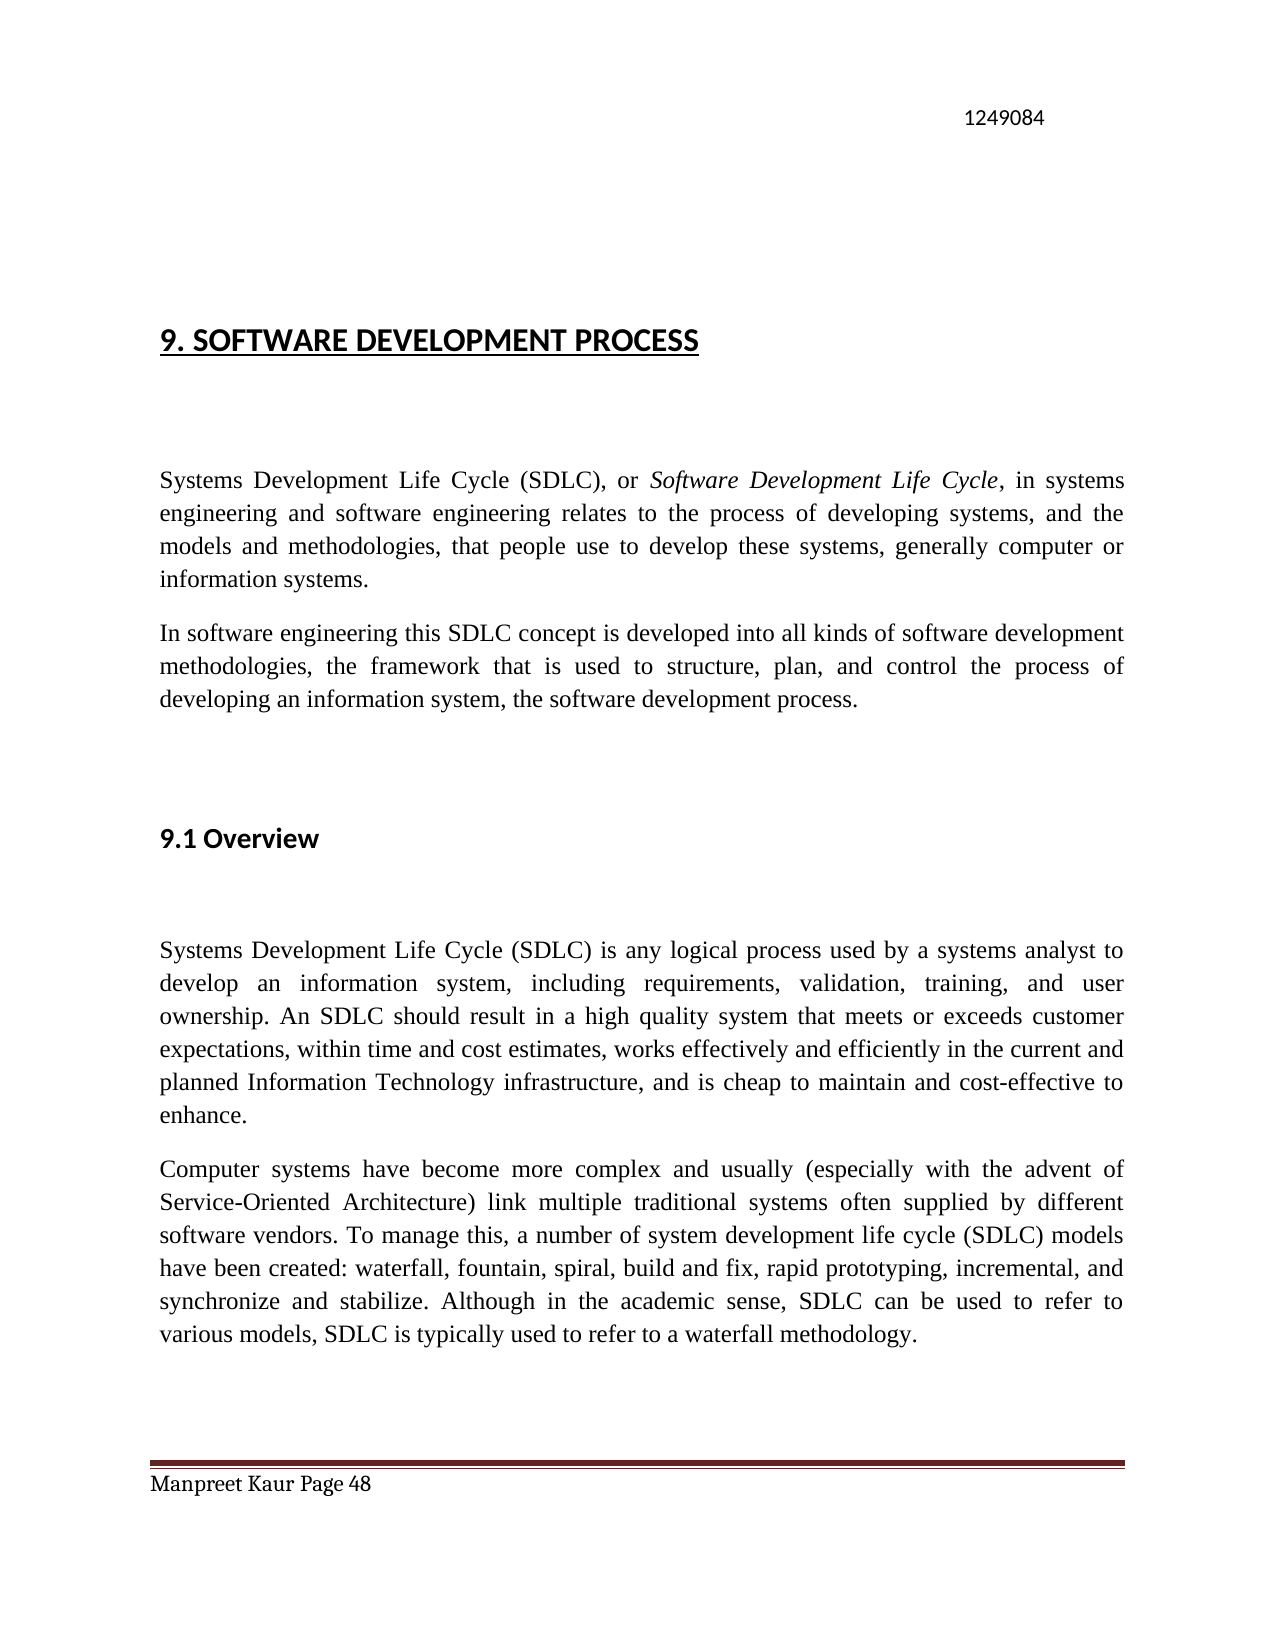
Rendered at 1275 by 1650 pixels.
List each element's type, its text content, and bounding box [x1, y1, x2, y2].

text Computer systems have become more complex and usually (especially with the advent of Service-Oriented Architecture) link multiple traditional systems often supplied by different software vendors. To manage this, a number of system development life cycle (SDLC) models have been created: waterfall, fountain, spiral, build and fix, rapid prototyping, incremental, and synchronize and stabilize. Although in the academic sense, SDLC can be used to refer to various models, SDLC is typically used to refer to a waterfall methodology. [159, 1154, 1125, 1348]
text 9.1 Overview [159, 820, 1125, 856]
text 9. SOFTWARE DEVELOPMENT PROCESS [159, 319, 1125, 360]
text Systems Development Life Cycle (SDLC), or Software Development Life Cycle, in systems engineering and software engineering relates to the process of developing systems, and the models and methodologies, that people use to develop these systems, generally computer or information systems. [159, 465, 1125, 593]
text In software engineering this SDLC concept is developed into all kinds of software development methodologies, the framework that is used to structure, plan, and control the process of developing an information system, the software development process. [159, 618, 1125, 713]
text Systems Development Life Cycle (SDLC) is any logical process used by a systems analyst to develop an information system, including requirements, validation, training, and user ownership. An SDLC should result in a high quality system that meets or exceeds customer expectations, within time and cost estimates, works effectively and efficiently in the current and planned Information Technology infrastructure, and is cheap to maintain and cost-effective to enhance. [159, 935, 1125, 1129]
